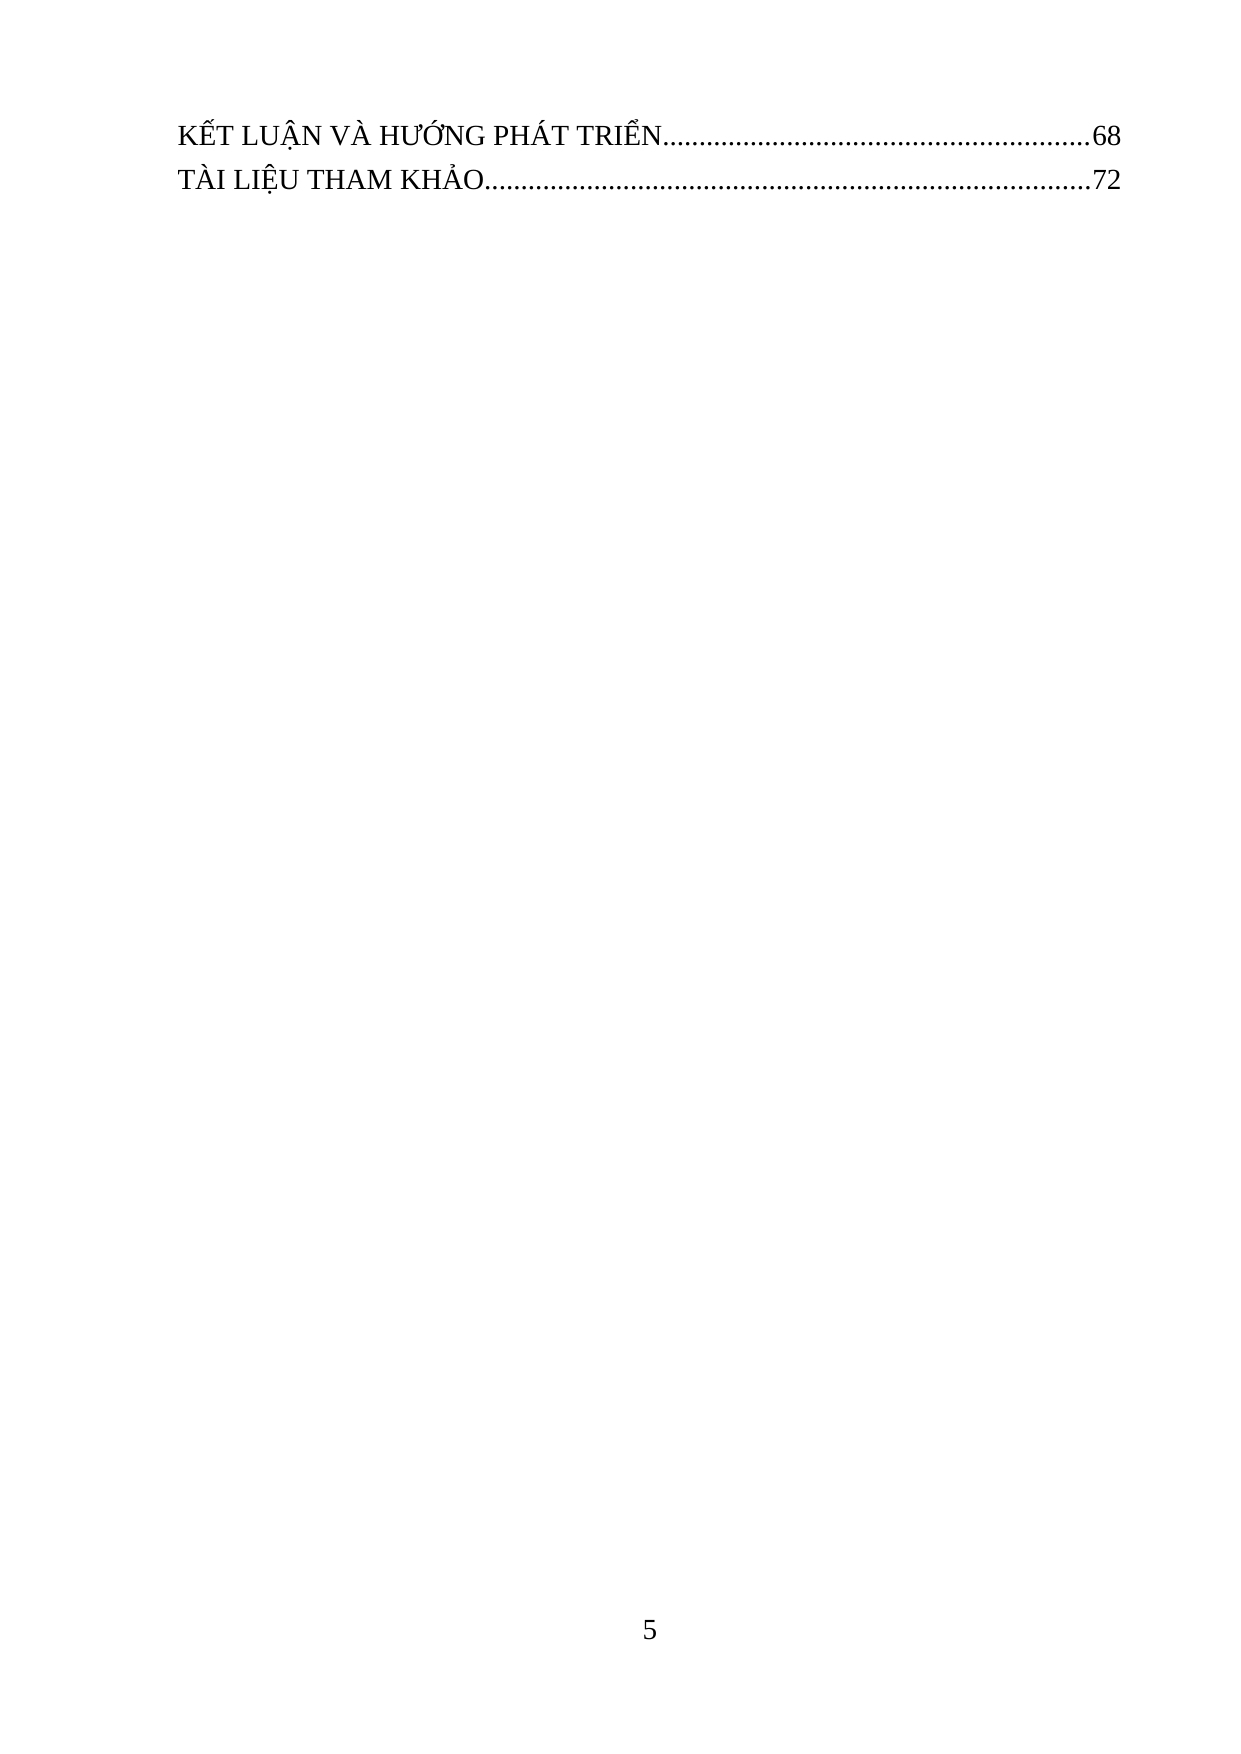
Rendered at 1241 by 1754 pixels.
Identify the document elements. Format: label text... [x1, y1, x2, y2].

text KẾT LUẬN VÀ HƯỚNG PHÁT TRIỂN 68 [177, 118, 1122, 152]
text TÀI LIỆU THAM KHẢO 72 [177, 162, 1122, 196]
